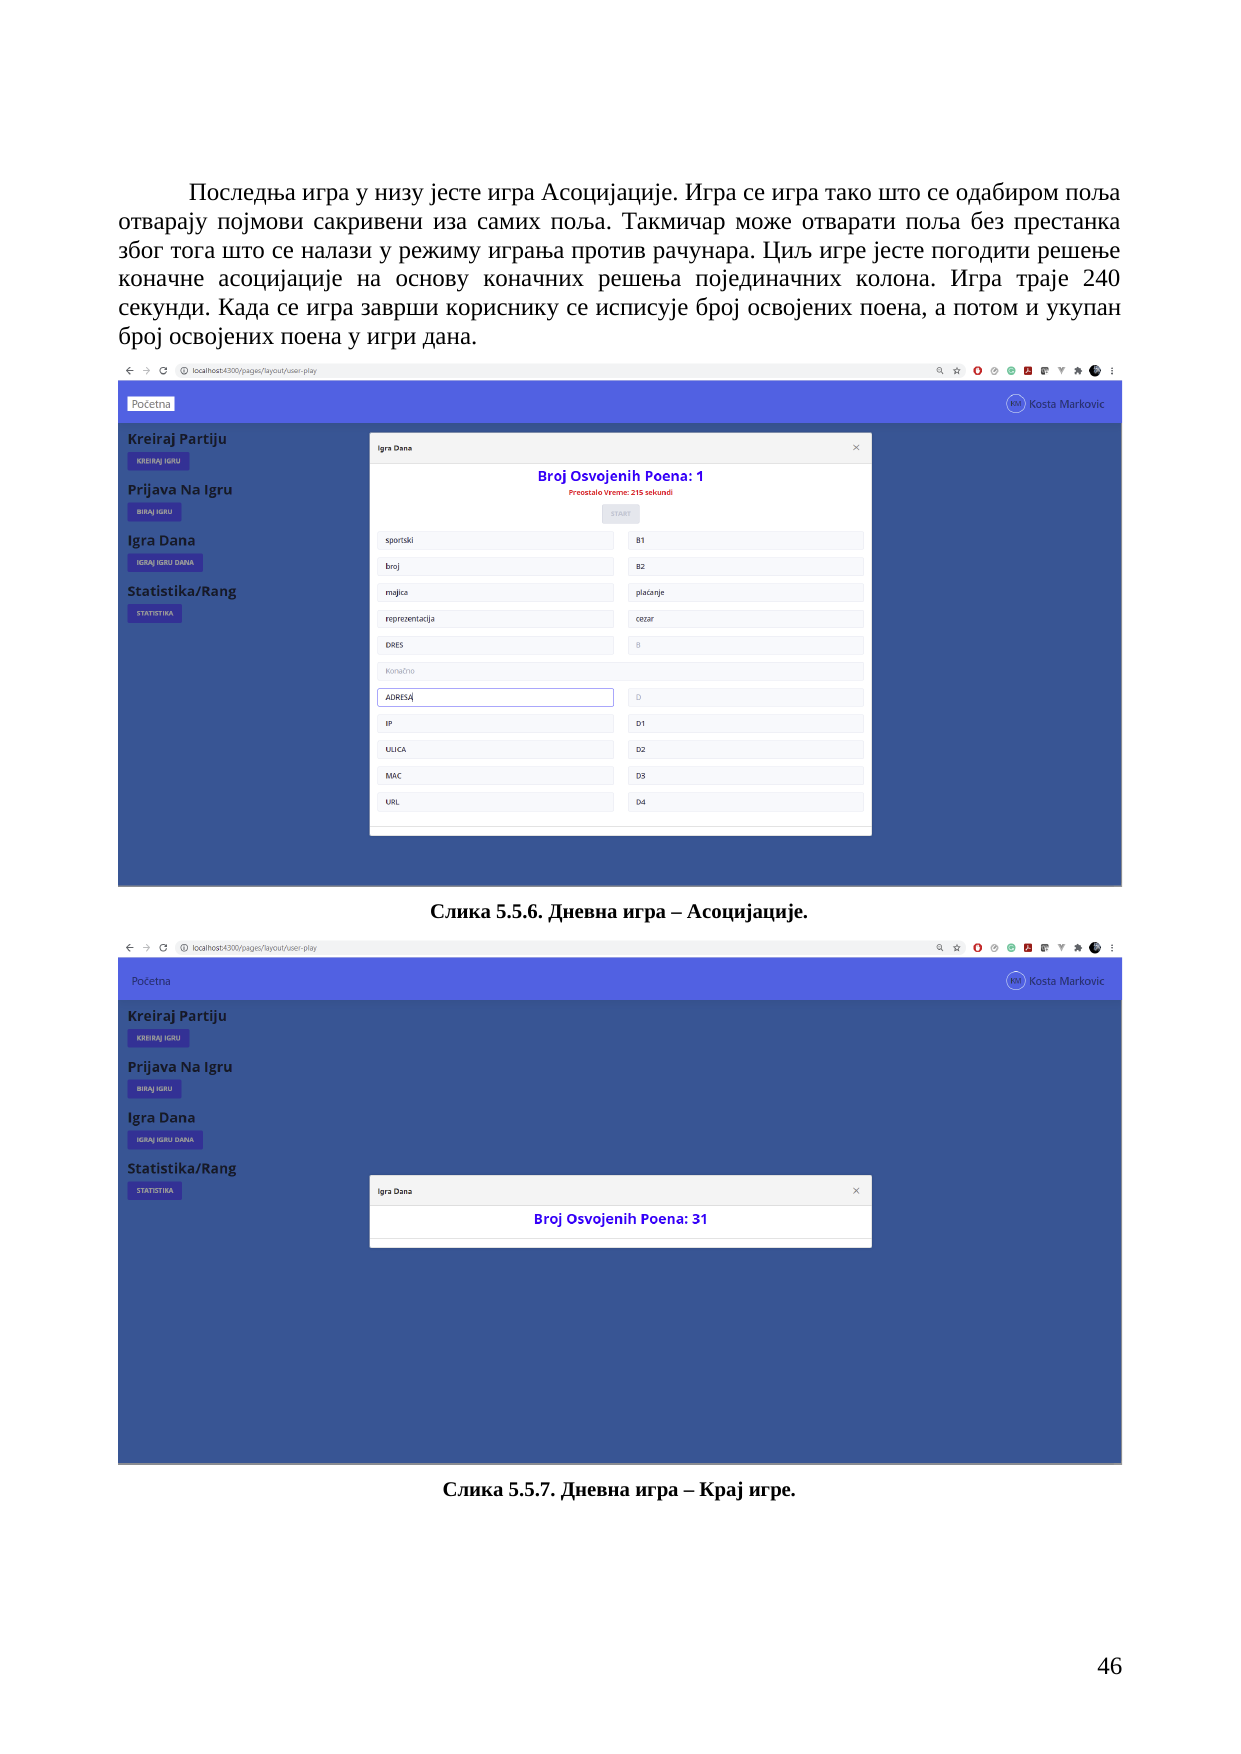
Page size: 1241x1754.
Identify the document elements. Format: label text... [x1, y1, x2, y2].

picture [118, 362, 1123, 887]
picture [118, 940, 1123, 1465]
text Последња игра у низу јесте игра Асоцијације. Игра се игра тако што се одабиром поља отварају појмови сакривени иза самих поља. Такмичар може отварати поља без престанка због тога што се налази у режиму играња против рачунара. Циљ игре јесте погодити решење коначне асоцијације на основу коначних решења појединачних колона. Игра траје 240 секунди. Када се игра заврши кориснику се исписује број освојених поена, а потом и укупан број освојених поена у игри дана. [118, 177, 1122, 350]
text Слика 5.5.6. Дневна игра – Асоцијације. [118, 899, 1122, 923]
text Слика 5.5.7. Дневна игра – Крај игре. [118, 1477, 1122, 1501]
